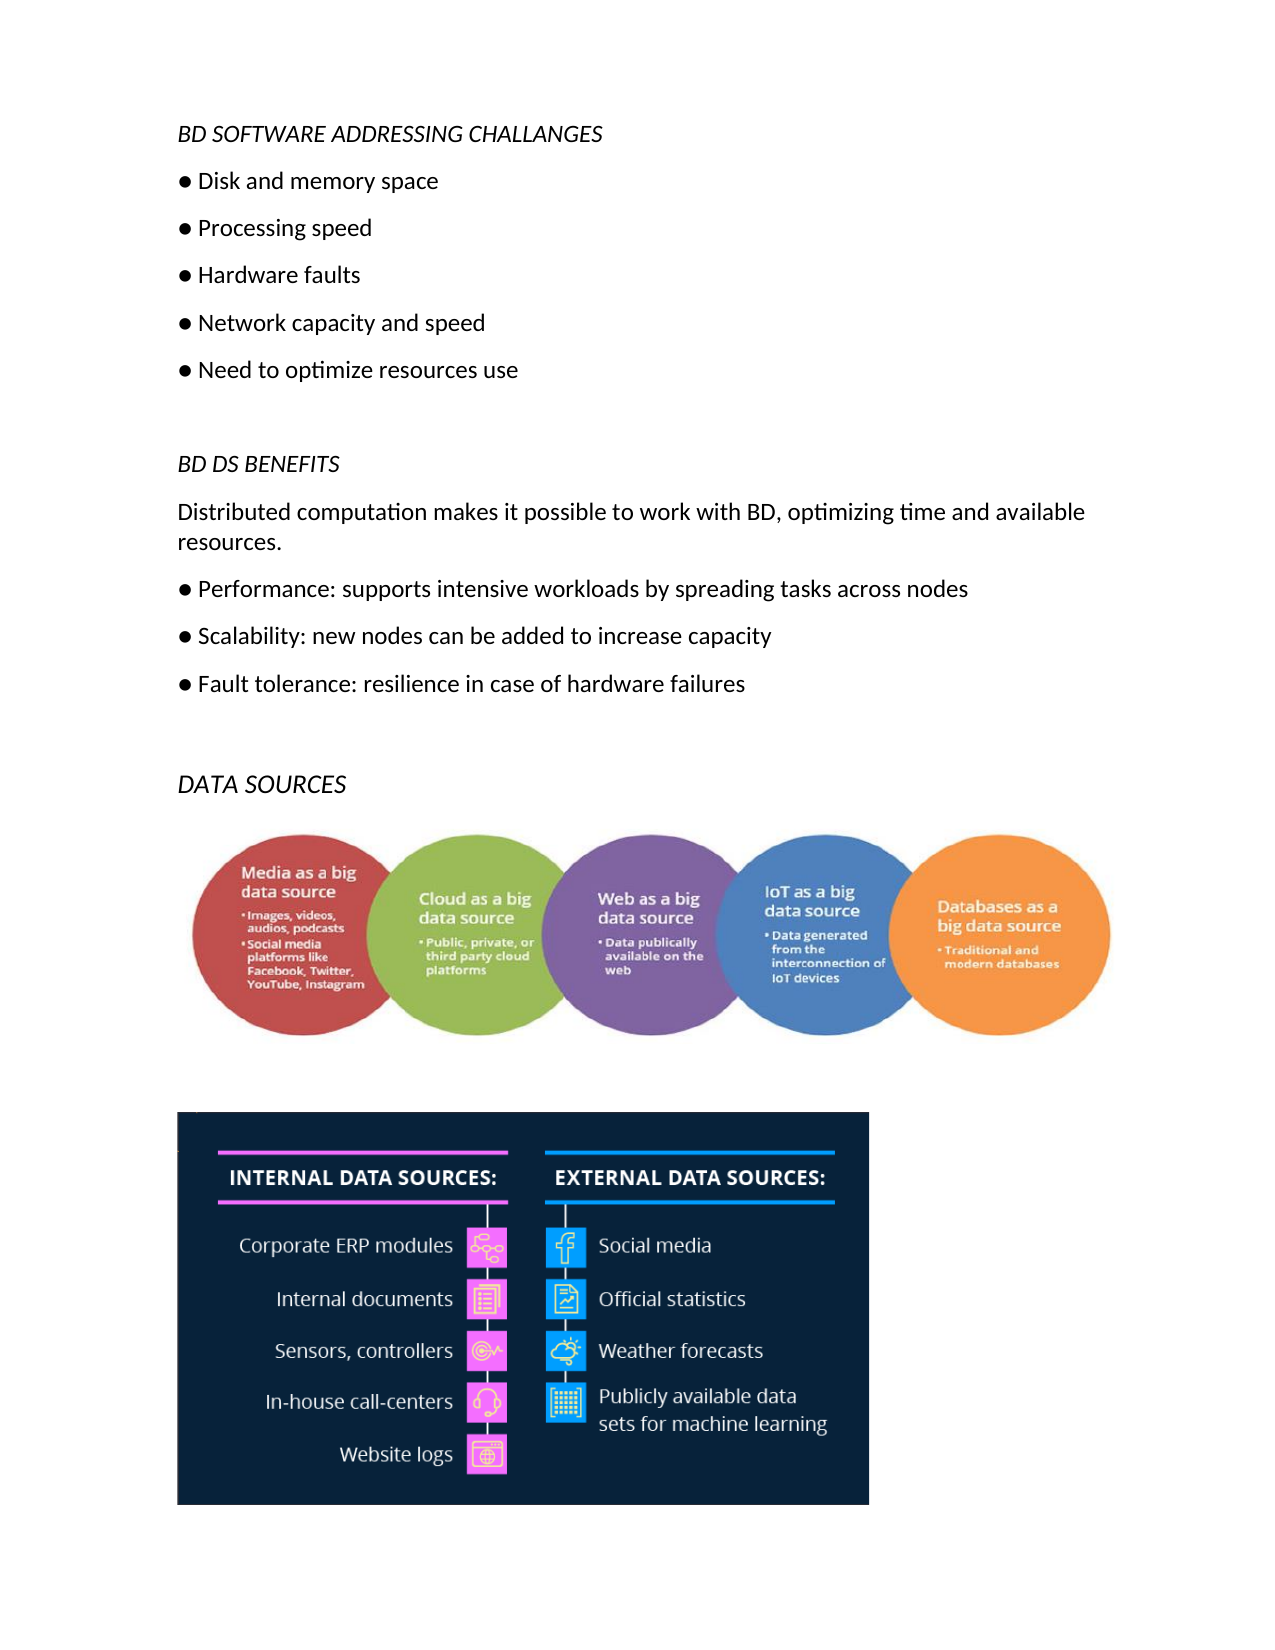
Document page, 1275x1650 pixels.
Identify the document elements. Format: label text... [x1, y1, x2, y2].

text DATA SOURCES [177, 767, 1186, 800]
picture [177, 1112, 870, 1505]
text ● Fault tolerance: resilience in case of hardware failures [177, 668, 1186, 698]
text ● Need to optimize resources use [177, 354, 1186, 384]
text ● Performance: supports intensive workloads by spreading tasks across nodes [177, 573, 1186, 604]
picture [177, 819, 1121, 1044]
text ● Disk and memory space [177, 165, 1186, 196]
text ● Hardware faults [177, 260, 1186, 290]
text ● Scalability: new nodes can be added to increase capacity [177, 621, 1186, 651]
text ● Network capacity and speed [177, 307, 1186, 337]
text ● Processing speed [177, 212, 1186, 243]
text BD DS BENEFITS [177, 448, 1186, 479]
text Distributed computation makes it possible to work with BD, optimizing time and available resources. [177, 496, 1186, 557]
text BD SOFTWARE ADDRESSING CHALLANGES [177, 118, 1186, 149]
